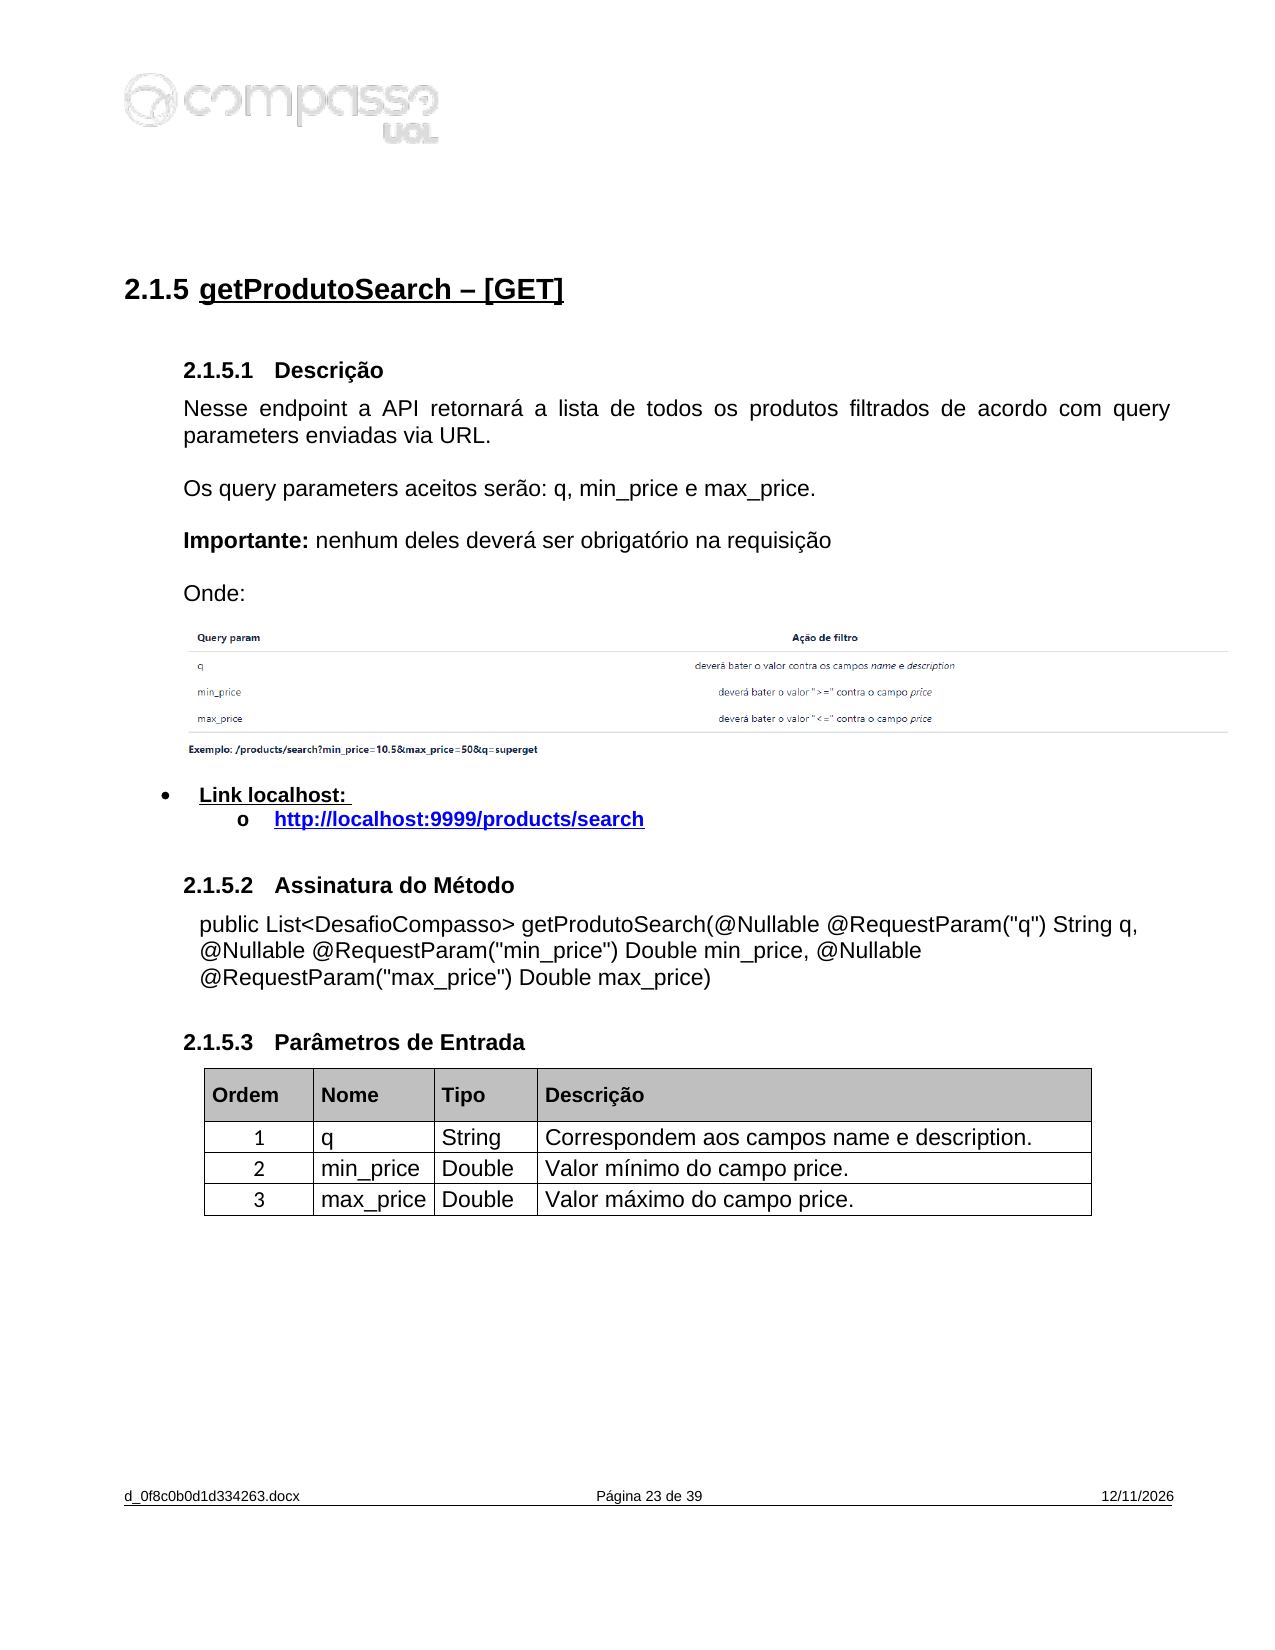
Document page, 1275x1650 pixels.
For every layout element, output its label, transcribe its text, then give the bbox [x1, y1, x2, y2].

table_cell Valor mínimo do campo price. [538, 1153, 1091, 1183]
table_cell 3 [205, 1184, 313, 1214]
table_header Tipo [435, 1069, 537, 1121]
table_header Ordem [205, 1069, 313, 1121]
list Link localhost: [162, 783, 1172, 807]
table_cell String [435, 1122, 537, 1152]
table_cell max_price [314, 1184, 434, 1214]
picture [124, 73, 439, 144]
subtitle Descrição [183, 357, 1172, 383]
table_cell q [314, 1122, 434, 1152]
list http://localhost:9999/products/search [237, 807, 1172, 833]
text Os query parameters aceitos serão: q, min_price e max_price. [183, 474, 1172, 501]
picture [183, 632, 1231, 757]
table_cell 1 [205, 1122, 313, 1152]
table_header Descrição [538, 1069, 1091, 1121]
subtitle Parâmetros de Entrada [183, 1029, 1172, 1055]
subtitle Assinatura do Método [183, 872, 1172, 898]
table_header Nome [314, 1069, 434, 1121]
table_cell Double [435, 1153, 537, 1183]
table_cell Double [435, 1184, 537, 1214]
table_cell 2 [205, 1153, 313, 1183]
text Importante: nenhum deles deverá ser obrigatório na requisição [183, 527, 1172, 553]
text public List<DesafioCompasso> getProdutoSearch(@Nullable @RequestParam("q") String q, @Nullable @RequestParam("min_price") Double min_price, @Nullable @RequestParam("max_price") Double max_price) [199, 911, 1172, 990]
table_cell min_price [314, 1153, 434, 1183]
table_cell Correspondem aos campos name e description. [538, 1122, 1091, 1152]
table_cell Valor máximo do campo price. [538, 1184, 1091, 1214]
text Onde: [183, 580, 1172, 606]
subtitle getProdutoSearch – [GET] [124, 272, 1172, 305]
text Nesse endpoint a API retornará a lista de todos os produtos filtrados de acordo com query parameters enviadas via URL. [183, 395, 1172, 448]
